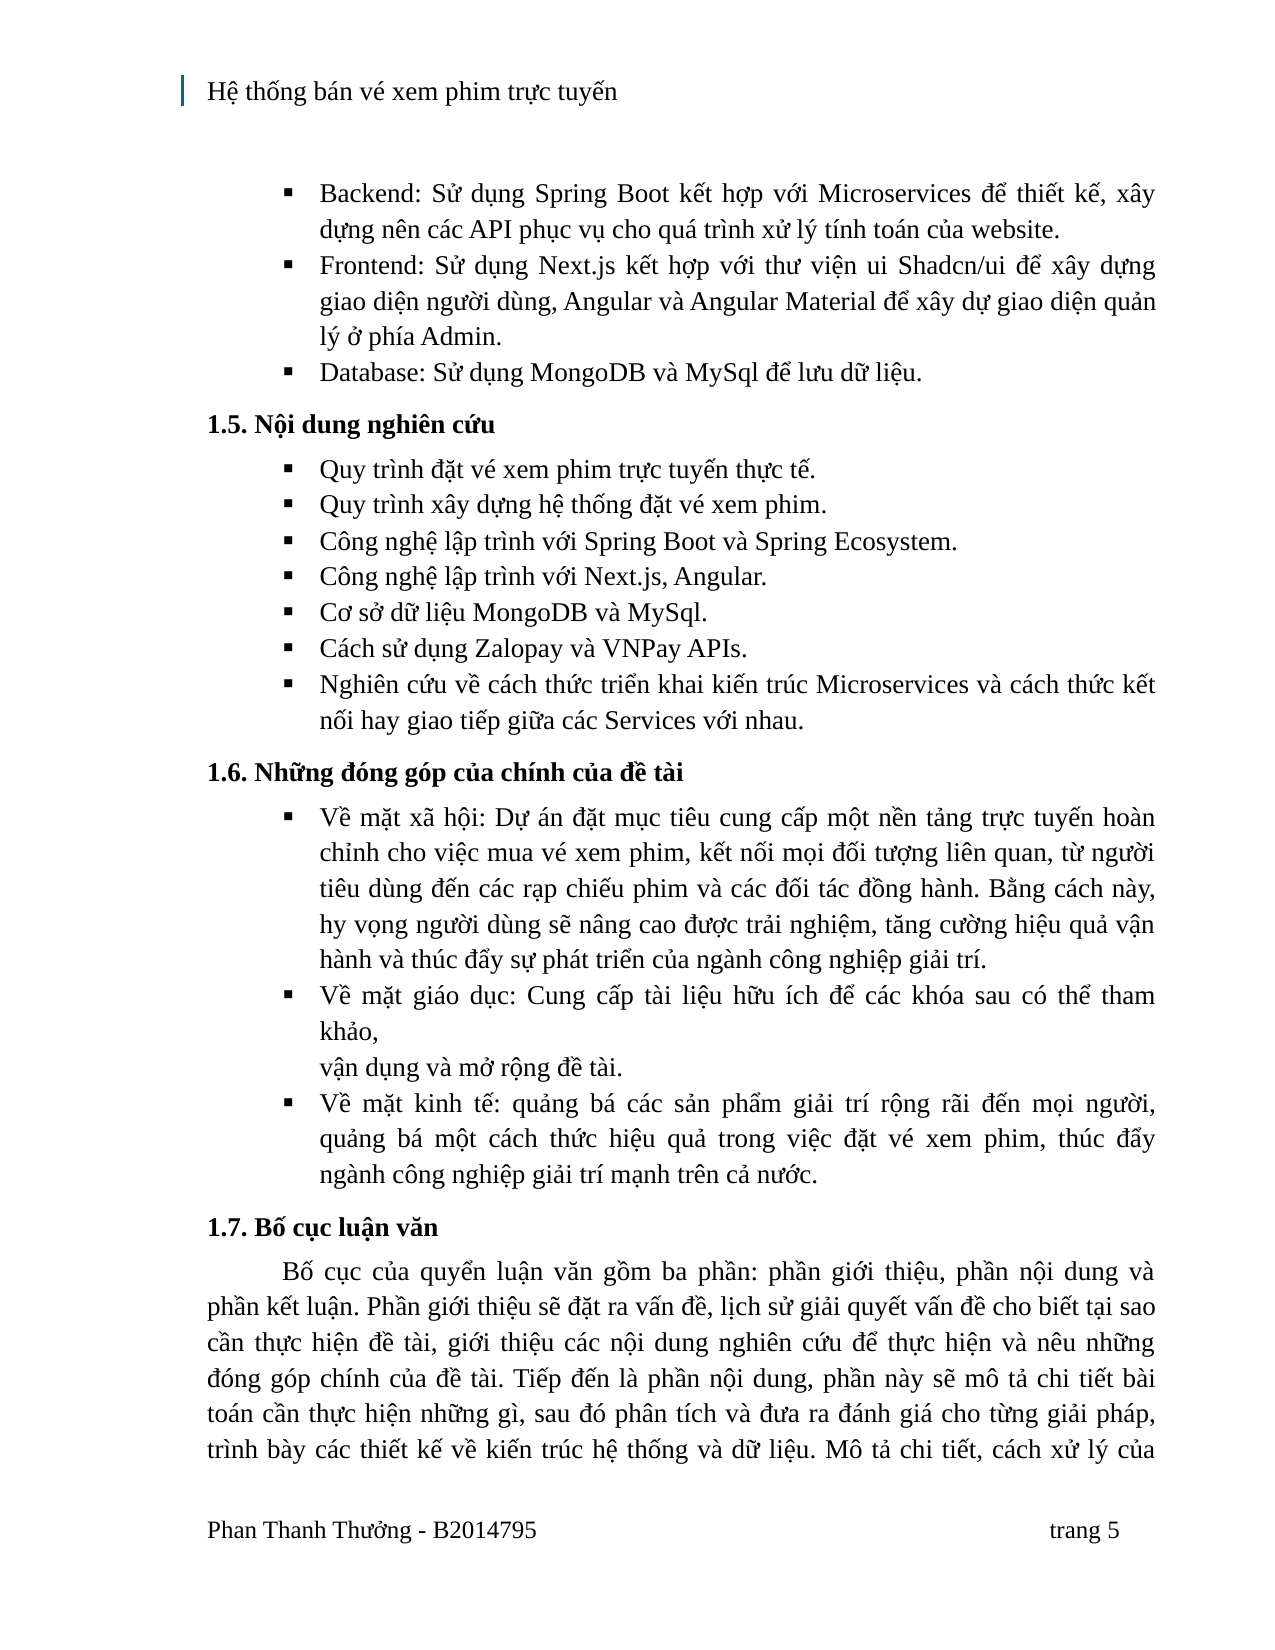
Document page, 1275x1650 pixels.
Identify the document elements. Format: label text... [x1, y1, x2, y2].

subtitle Những đóng góp của chính của đề tài [207, 757, 1157, 788]
list Cách sử dụng Zalopay và VNPay APIs. [282, 632, 1157, 664]
list Về mặt kinh tế: quảng bá các sản phẩm giải trí rộng rãi đến mọi người, quảng bá một cách thức hiệu quả trong việc đặt vé xem phim, thúc đẩy ngành công nghiệp giải trí mạnh trên cả nước. [282, 1087, 1157, 1189]
list Frontend: Sử dụng Next.js kết hợp với thư viện ui Shadcn/ui để xây dựng giao diện người dùng, Angular và Angular Material để xây dự giao diện quản lý ở phía Admin. [282, 249, 1157, 351]
list Công nghệ lập trình với Spring Boot và Spring Ecosystem. [282, 524, 1157, 556]
list Cơ sở dữ liệu MongoDB và MySql. [282, 596, 1157, 628]
subtitle Nội dung nghiên cứu [207, 409, 1157, 440]
list Về mặt xã hội: Dự án đặt mục tiêu cung cấp một nền tảng trực tuyến hoàn chỉnh cho việc mua vé xem phim, kết nối mọi đối tượng liên quan, từ người tiêu dùng đến các rạp chiếu phim và các đối tác đồng hành. Bằng cách này, hy vọng người dùng sẽ nâng cao được trải nghiệm, tăng cường hiệu quả vận hành và thúc đẩy sự phát triển của ngành công nghiệp giải trí. [282, 801, 1157, 975]
subtitle Bố cục luận văn [207, 1211, 1157, 1242]
list Nghiên cứu về cách thức triển khai kiến trúc Microservices và cách thức kết nối hay giao tiếp giữa các Services với nhau. [282, 668, 1157, 735]
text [207, 1255, 1157, 1464]
list Quy trình đặt vé xem phim trực tuyến thực tế. [282, 453, 1157, 484]
list Backend: Sử dụng Spring Boot kết hợp với Microservices để thiết kế, xây dựng nên các API phục vụ cho quá trình xử lý tính toán của website. [282, 177, 1157, 244]
list Quy trình xây dựng hệ thống đặt vé xem phim. [282, 489, 1157, 520]
list Về mặt giáo dục: Cung cấp tài liệu hữu ích để các khóa sau có thể tham khảo, vận dụng và mở rộng đề tài. [282, 979, 1157, 1082]
list Database: Sử dụng MongoDB và MySql để lưu dữ liệu. [282, 356, 1157, 387]
list Công nghệ lập trình với Next.js, Angular. [282, 561, 1157, 592]
